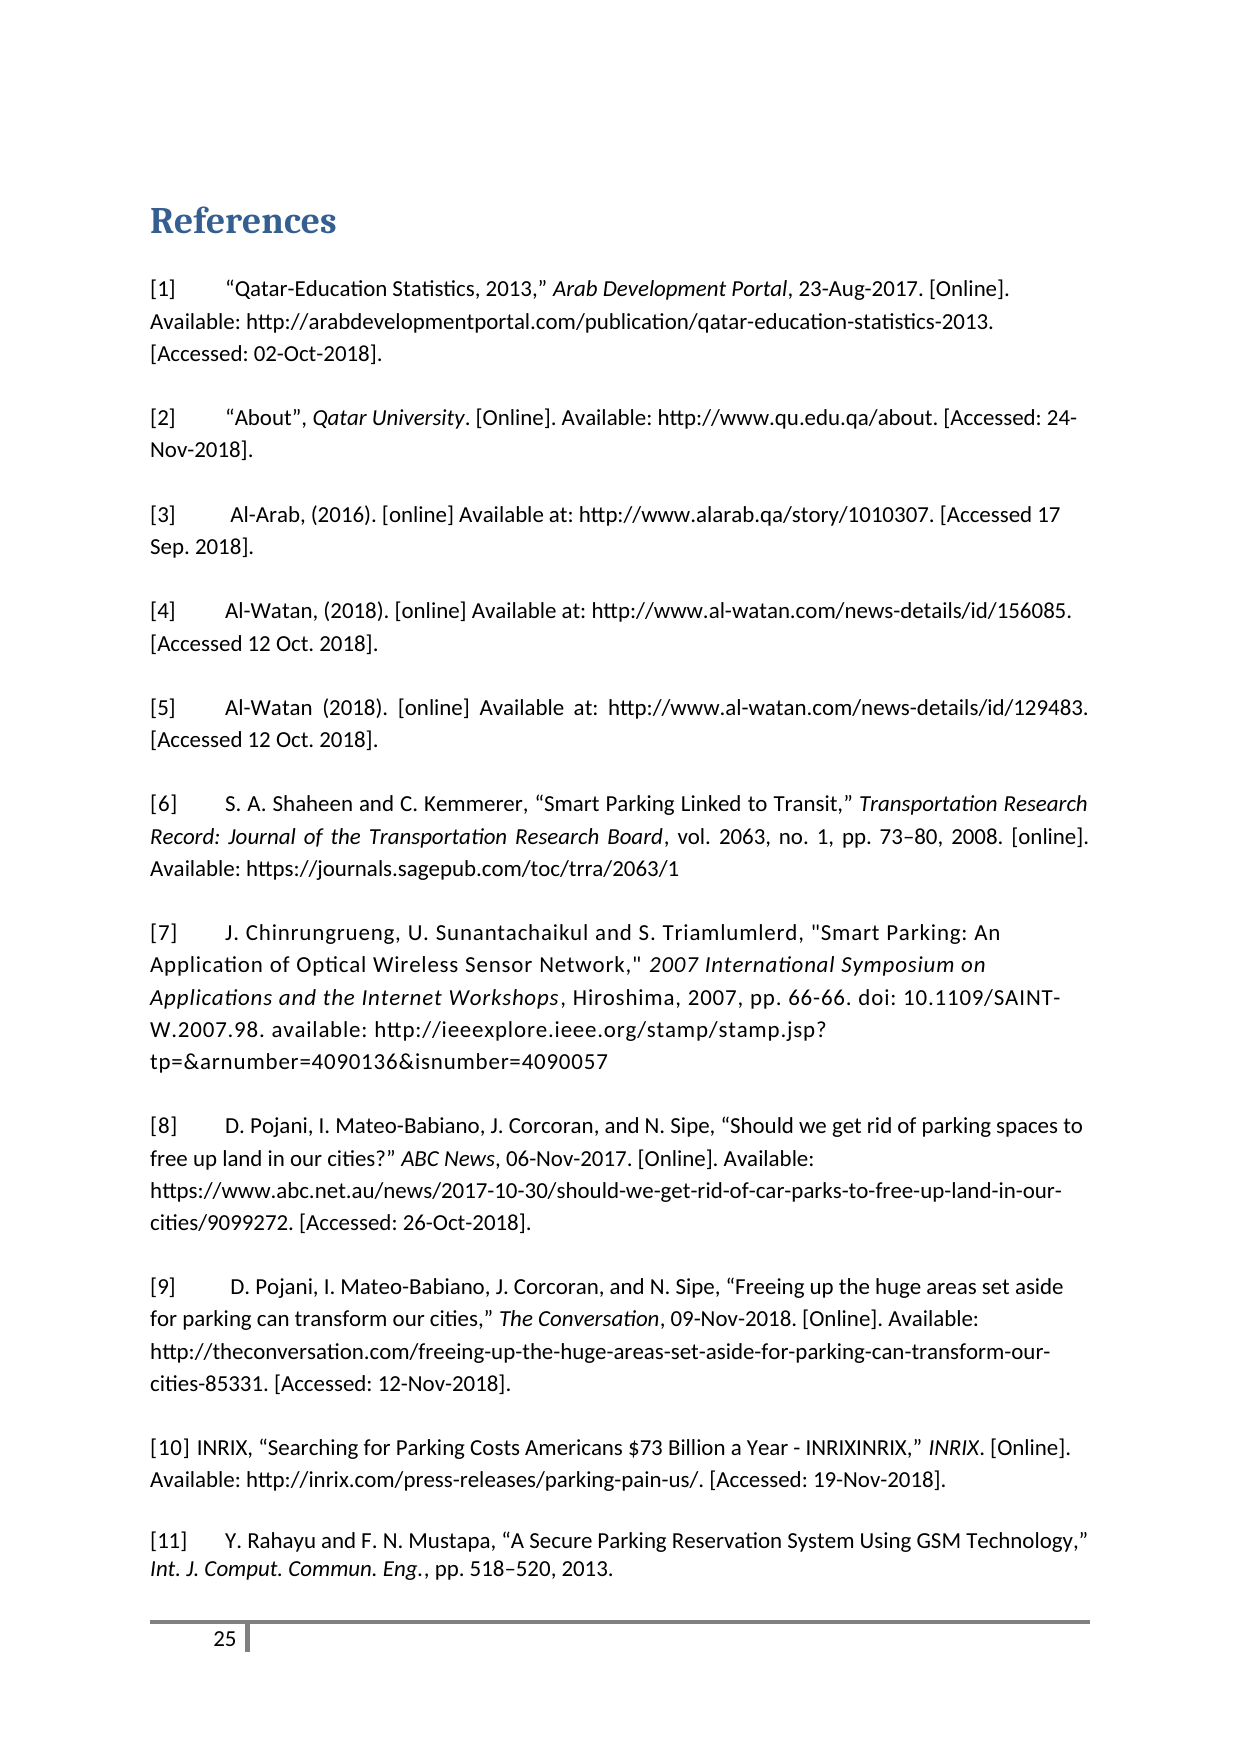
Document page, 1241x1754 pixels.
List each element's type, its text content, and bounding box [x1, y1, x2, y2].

text [1] “Qatar-Education Statistics, 2013,” Arab Development Portal, 23-Aug-2017. [Online]. Available: http://arabdevelopmentportal.com/publication/qatar-education-statistics-2013. [Accessed: 02-Oct-2018]. [150, 274, 1090, 367]
text [5] Al-Watan (2018). [online] Available at: http://www.al-watan.com/news-details/id/129483. [Accessed 12 Oct. 2018]. [150, 721, 1090, 753]
text [4] Al-Watan, (2018). [online] Available at: http://www.al-watan.com/news-details/id/156085. [Accessed 12 Oct. 2018]. [150, 596, 1090, 657]
text [6] S. A. Shaheen and C. Kemmerer, “Smart Parking Linked to Transit,” Transportation Research Record: Journal of the Transportation Research Board, vol. 2063, no. 1, pp. 73–80, 2008. [online]. Available: https://journals.sagepub.com/toc/trra/2063/1 [150, 789, 1090, 882]
text [3] Al-Arab, (2016). [online] Available at: http://www.alarab.qa/story/1010307. [Accessed 17 Sep. 2018]. [150, 500, 1090, 560]
text [9] D. Pojani, I. Mateo-Babiano, J. Corcoran, and N. Sipe, “Freeing up the huge areas set aside for parking can transform our cities,” The Conversation, 09-Nov-2018. [Online]. Available: http://theconversation.com/freeing-up-the-huge-areas-set-aside-for-parking-can-transform-our-cities-85331. [Accessed: 12-Nov-2018]. [150, 1272, 1090, 1397]
text [10] INRIX, “Searching for Parking Costs Americans $73 Billion a Year - INRIXINRIX,” INRIX. [Online]. Available: http://inrix.com/press-releases/parking-pain-us/. [Accessed: 19-Nov-2018]. [150, 1433, 1090, 1493]
text [11] Y. Rahayu and F. N. Mustapa, “A Secure Parking Reservation System Using GSM Technology,” Int. J. Comput. Commun. Eng., pp. 518–520, 2013. [150, 1526, 1090, 1582]
text [7] J. Chinrungrueng, U. Sunantachaikul and S. Triamlumlerd, "Smart Parking: An Application of Optical Wireless Sensor Network," 2007 International Symposium on Applications and the Internet Workshops, Hiroshima, 2007, pp. 66-66. doi: 10.1109/SAINT-W.2007.98. available: http://ieeexplore.ieee.org/stamp/stamp.jsp?tp=&arnumber=4090136&isnumber=4090057 [150, 918, 1090, 1075]
text [2] “About”, Qatar University. [Online]. Available: http://www.qu.edu.qa/about. [Accessed: 24-Nov-2018]. [150, 403, 1090, 463]
subtitle References [150, 200, 1090, 243]
text [8] D. Pojani, I. Mateo-Babiano, J. Corcoran, and N. Sipe, “Should we get rid of parking spaces to free up land in our cities?” ABC News, 06-Nov-2017. [Online]. Available: https://www.abc.net.au/news/2017-10-30/should-we-get-rid-of-car-parks-to-free-up-land-in-our-cities/9099272. [Accessed: 26-Oct-2018]. [150, 1111, 1090, 1236]
